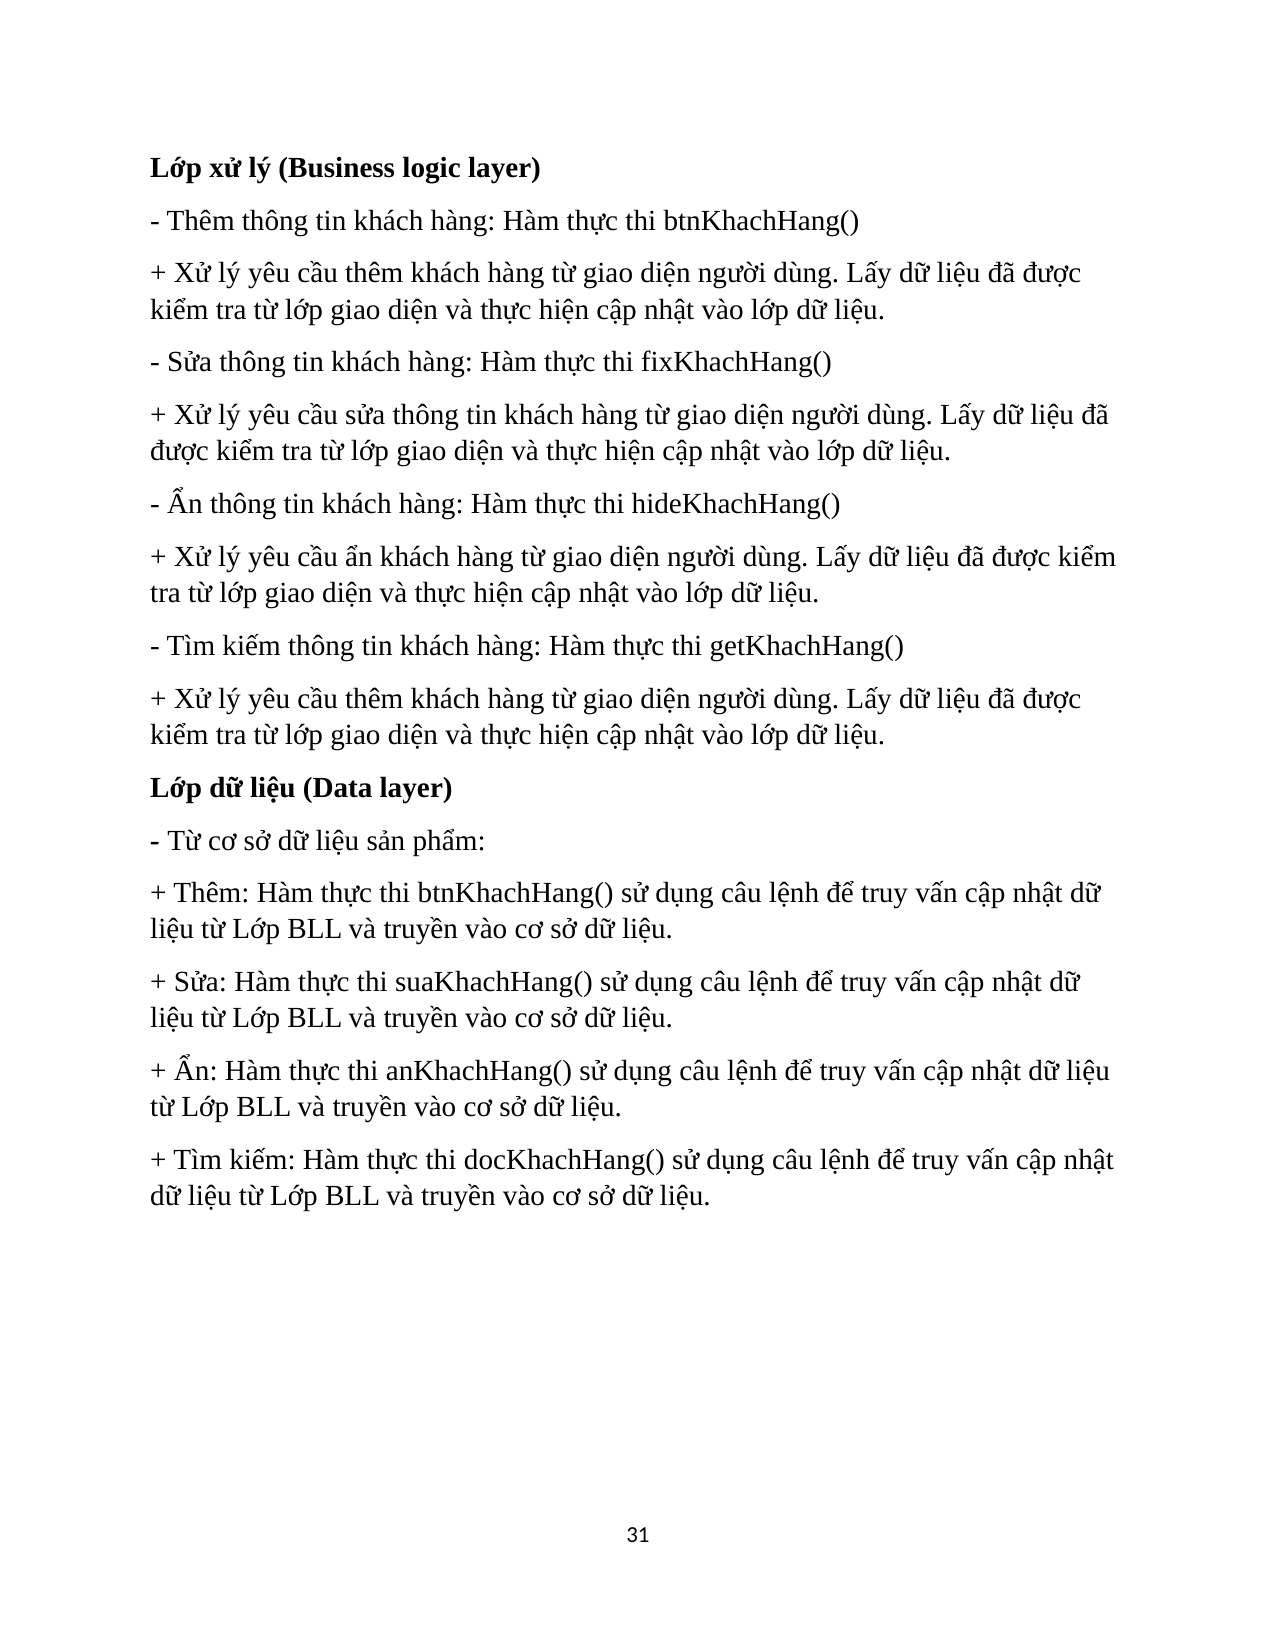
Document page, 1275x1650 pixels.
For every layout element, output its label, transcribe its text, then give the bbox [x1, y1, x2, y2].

text + Xử lý yêu cầu thêm khách hàng từ giao diện người dùng. Lấy dữ liệu đã được kiểm tra từ lớp giao diện và thực hiện cập nhật vào lớp dữ liệu. [150, 256, 1125, 325]
text + Xử lý yêu cầu sửa thông tin khách hàng từ giao diện người dùng. Lấy dữ liệu đã được kiểm tra từ lớp giao diện và thực hiện cập nhật vào lớp dữ liệu. [150, 397, 1125, 467]
text + Xử lý yêu cầu ẩn khách hàng từ giao diện người dùng. Lấy dữ liệu đã được kiểm tra từ lớp giao diện và thực hiện cập nhật vào lớp dữ liệu. [150, 539, 1125, 609]
text Lớp xử lý (Business logic layer) [150, 150, 1125, 183]
text + Thêm: Hàm thực thi btnKhachHang() sử dụng câu lệnh để truy vấn cập nhật dữ liệu từ Lớp BLL và truyền vào cơ sở dữ liệu. [150, 876, 1125, 945]
text - Ẩn thông tin khách hàng: Hàm thực thi hideKhachHang() [150, 486, 1125, 520]
text - Thêm thông tin khách hàng: Hàm thực thi btnKhachHang() [150, 203, 1125, 236]
text - Sửa thông tin khách hàng: Hàm thực thi fixKhachHang() [150, 344, 1125, 378]
text Lớp dữ liệu (Data layer) [150, 770, 1125, 803]
text - Tìm kiếm thông tin khách hàng: Hàm thực thi getKhachHang() [150, 628, 1125, 662]
text + Tìm kiếm: Hàm thực thi docKhachHang() sử dụng câu lệnh để truy vấn cập nhật dữ liệu từ Lớp BLL và truyền vào cơ sở dữ liệu. [150, 1142, 1125, 1212]
text + Xử lý yêu cầu thêm khách hàng từ giao diện người dùng. Lấy dữ liệu đã được kiểm tra từ lớp giao diện và thực hiện cập nhật vào lớp dữ liệu. [150, 681, 1125, 751]
text + Ẩn: Hàm thực thi anKhachHang() sử dụng câu lệnh để truy vấn cập nhật dữ liệu từ Lớp BLL và truyền vào cơ sở dữ liệu. [150, 1053, 1125, 1123]
text + Sửa: Hàm thực thi suaKhachHang() sử dụng câu lệnh để truy vấn cập nhật dữ liệu từ Lớp BLL và truyền vào cơ sở dữ liệu. [150, 964, 1125, 1034]
text - Từ cơ sở dữ liệu sản phẩm: [150, 823, 1125, 856]
